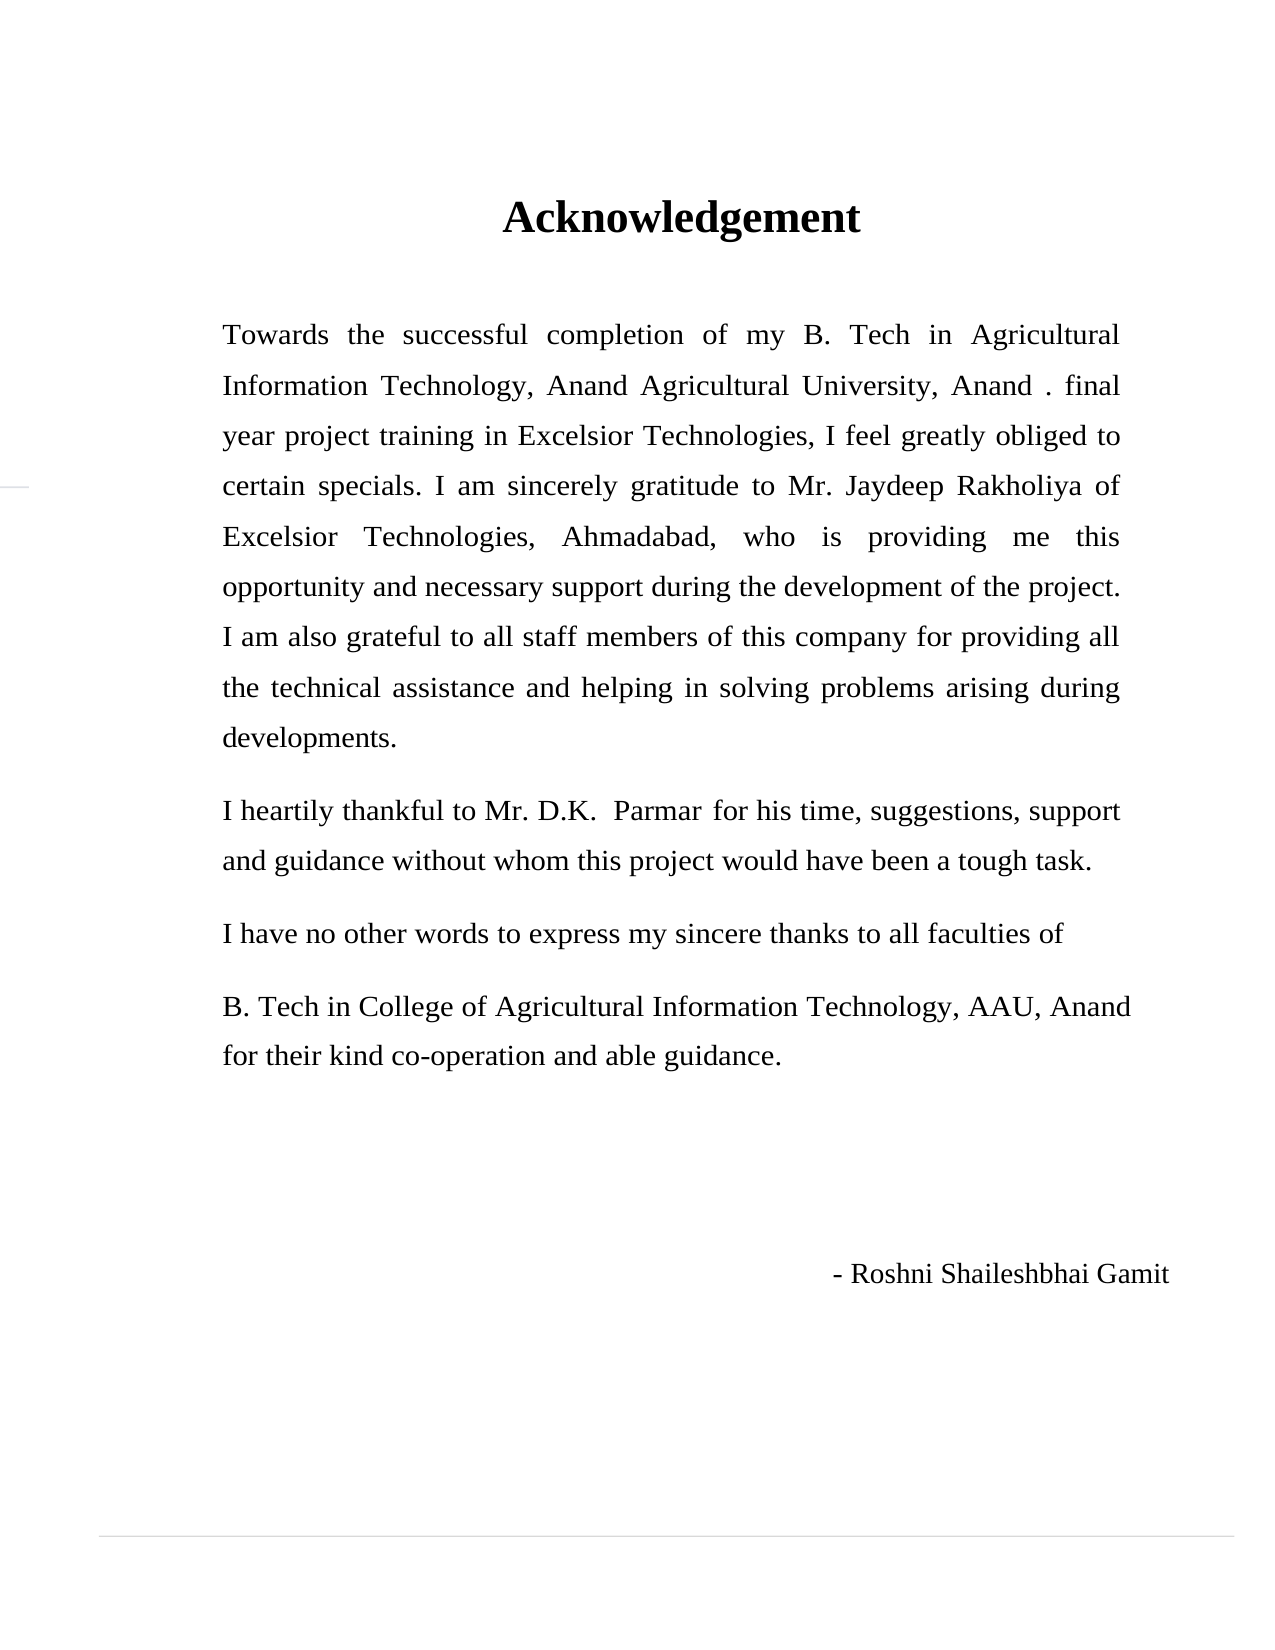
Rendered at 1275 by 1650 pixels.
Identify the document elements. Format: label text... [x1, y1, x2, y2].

text - Roshni Shaileshbhai Gamit [832, 1256, 1275, 1290]
text B. Tech in College of Agricultural Information Technology, AAU, Anand for their kind co-operation and able guidance. [222, 989, 1149, 1072]
text I heartily thankful to Mr. D.K. Parmar for his time, suggestions, support and guidance without whom this project would have been a tough task. [222, 793, 1121, 877]
subtitle Acknowledgement [317, 190, 1046, 242]
text Towards the successful completion of my B. Tech in Agricultural Information Technology, Anand Agricultural University, Anand . final year project training in Excelsior Technologies, I feel greatly obliged to certain specials. I am sincerely gratitude to Mr. Jaydeep Rakholiya of Excelsior Technologies, Ahmadabad, who is providing me this opportunity and necessary support during the development of the project. I am also grateful to all staff members of this company for providing all the technical assistance and helping in solving problems arising during developments. [222, 317, 1121, 753]
text I have no other words to express my sincere thanks to all faculties of [222, 916, 1275, 949]
